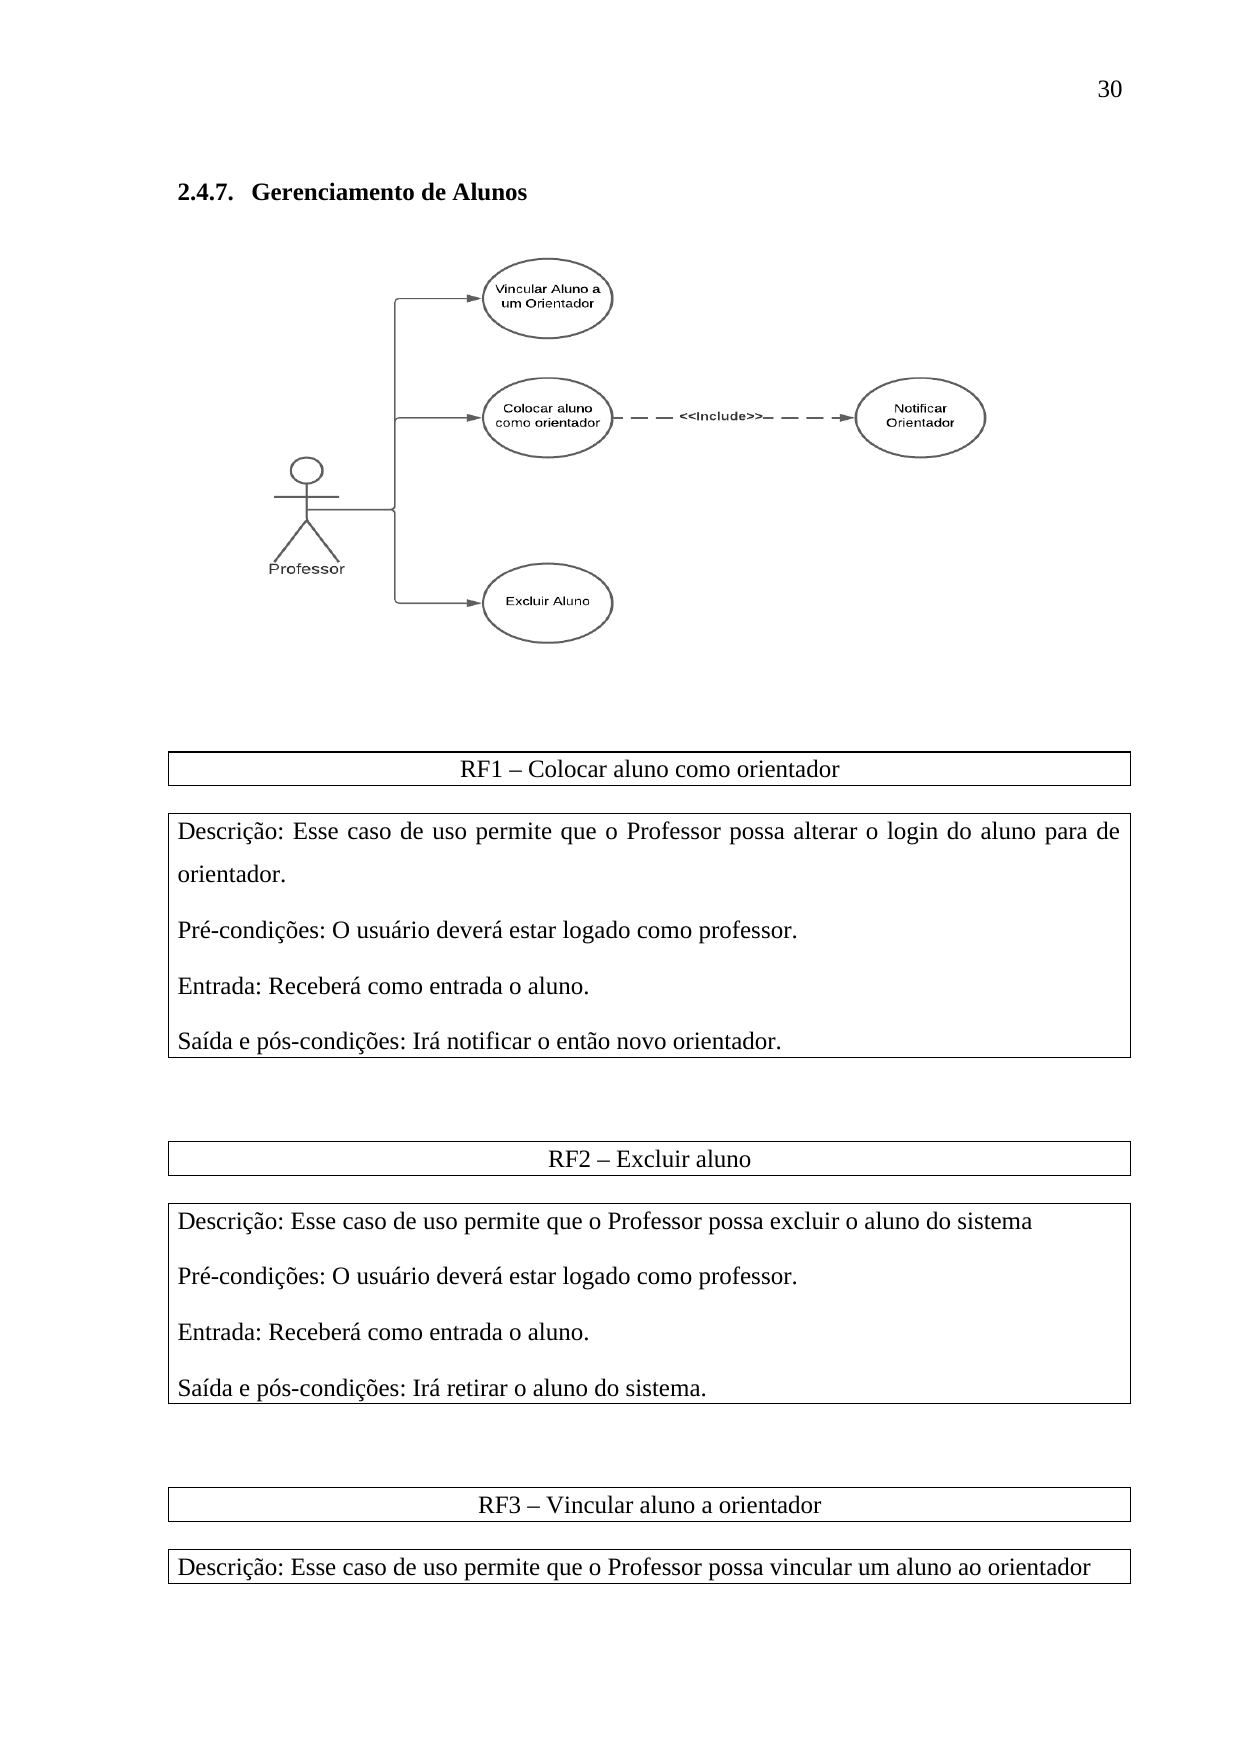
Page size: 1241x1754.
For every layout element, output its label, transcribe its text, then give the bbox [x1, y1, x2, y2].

text Entrada: Receberá como entrada o aluno. [169, 1314, 1130, 1346]
subtitle Gerenciamento de Alunos [177, 177, 1122, 206]
text Descrição: Esse caso de uso permite que o Professor possa vincular um aluno ao orientador [169, 1550, 1130, 1583]
text Pré-condições: O usuário deverá estar logado como professor. [169, 912, 1130, 944]
text RF1 – Colocar aluno como orientador [169, 753, 1130, 785]
text Pré-condições: O usuário deverá estar logado como professor. [169, 1258, 1130, 1290]
text Saída e pós-condições: Irá retirar o aluno do sistema. [169, 1369, 1130, 1403]
text Descrição: Esse caso de uso permite que o Professor possa excluir o aluno do sistema [169, 1204, 1130, 1234]
text Entrada: Receberá como entrada o aluno. [169, 968, 1130, 999]
text Saída e pós-condições: Irá notificar o então novo orientador. [169, 1023, 1130, 1057]
picture [177, 232, 1017, 669]
text RF2 – Excluir aluno [169, 1142, 1130, 1175]
text Descrição: Esse caso de uso permite que o Professor possa alterar o login do aluno para de orientador. [169, 814, 1130, 888]
text RF3 – Vincular aluno a orientador [169, 1488, 1130, 1521]
